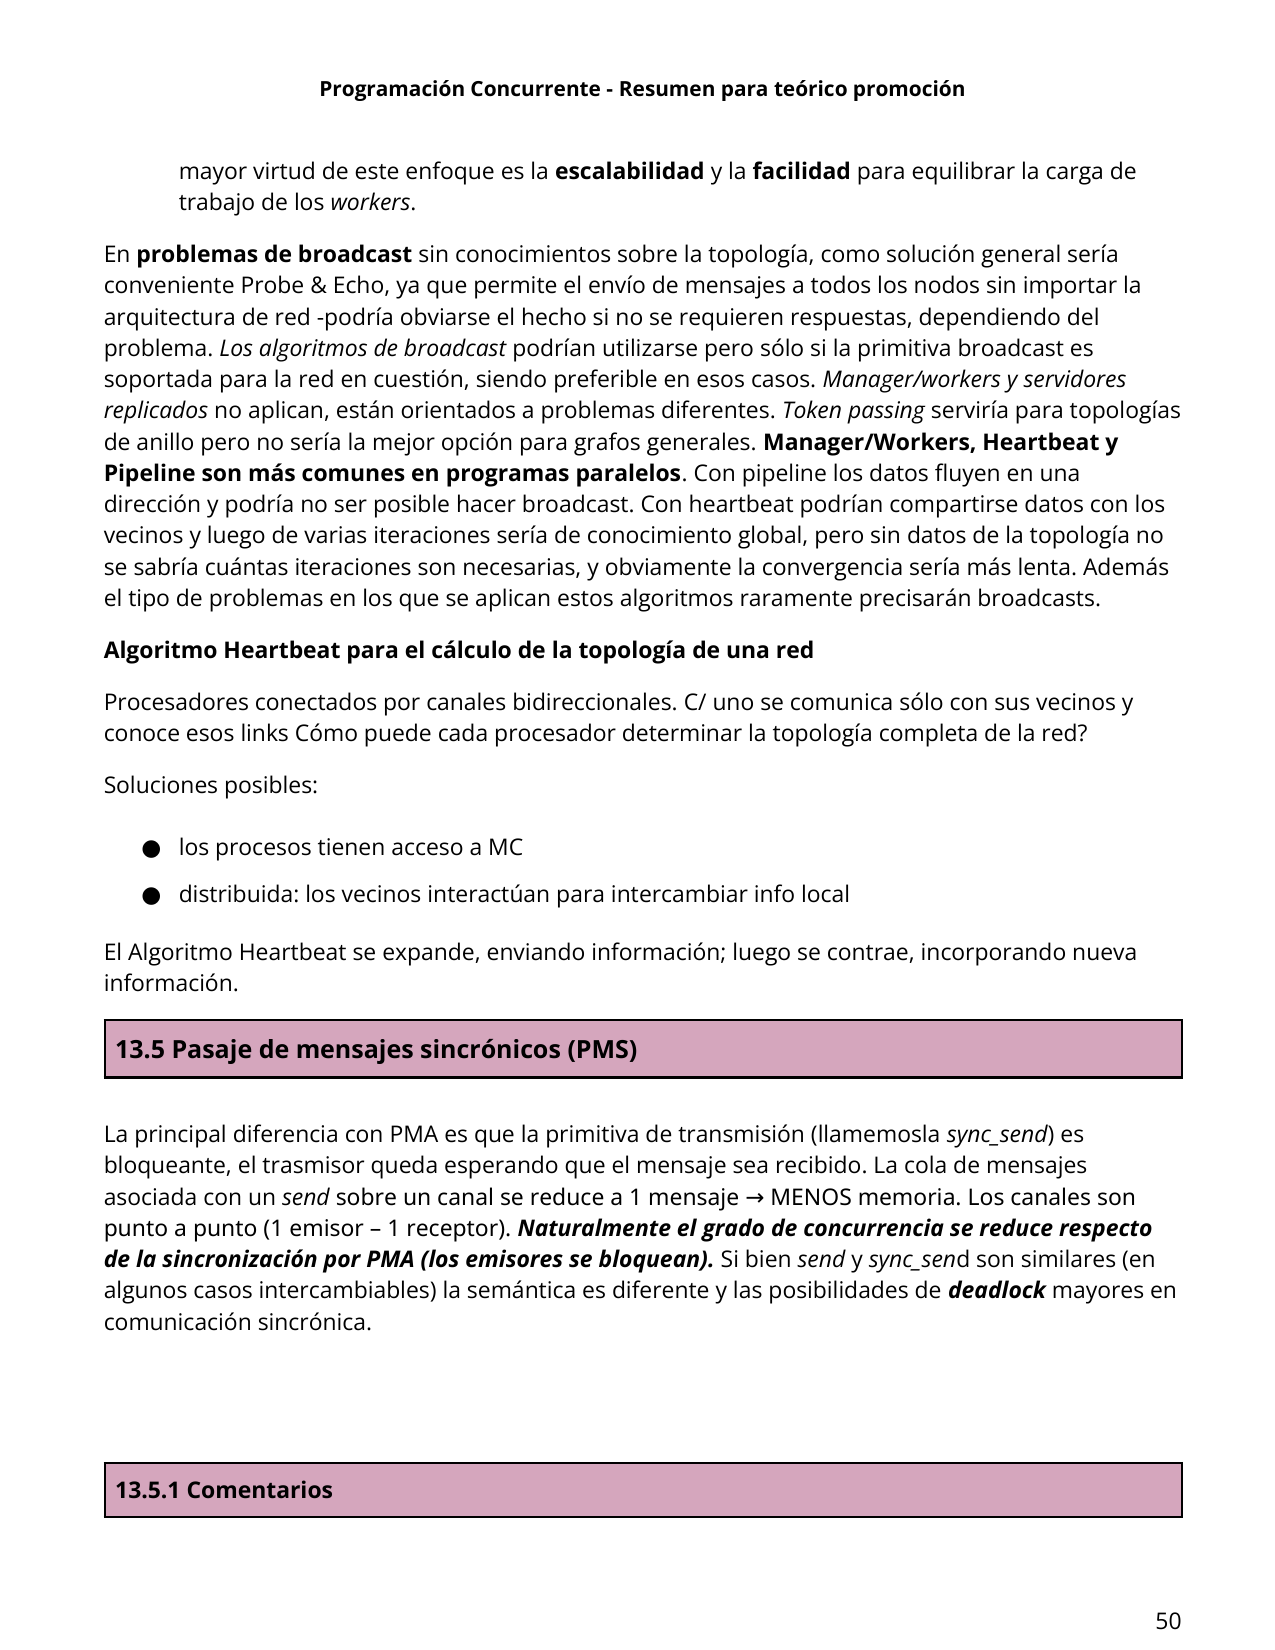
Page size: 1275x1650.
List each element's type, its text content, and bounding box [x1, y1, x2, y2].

text En problemas de broadcast sin conocimientos sobre la topología, como solución general sería conveniente Probe & Echo, ya que permite el envío de mensajes a todos los nodos sin importar la arquitectura de red -podría obviarse el hecho si no se requieren respuestas, dependiendo del problema. Los algoritmos de broadcast podrían utilizarse pero sólo si la primitiva broadcast es soportada para la red en cuestión, siendo preferible en esos casos. Manager/workers y servidores replicados no aplican, están orientados a problemas diferentes. Token passing serviría para topologías de anillo pero no sería la mejor opción para grafos generales. Manager/Workers, Heartbeat y Pipeline son más comunes en programas paralelos. Con pipeline los datos fluyen en una dirección y podría no ser posible hacer broadcast. Con heartbeat podrían compartirse datos con los vecinos y luego de varias iteraciones sería de conocimiento global, pero sin datos de la topología no se sabría cuántas iteraciones son necesarias, y obviamente la convergencia sería más lenta. Además el tipo de problemas en los que se aplican estos algoritmos raramente precisarán broadcasts. [103, 238, 1181, 613]
table_header 13.5.1 Comentarios [106, 1464, 1181, 1516]
table_header 13.5 Pasaje de mensajes sincrónicos (PMS) [106, 1021, 1181, 1076]
text Procesadores conectados por canales bidireccionales. C/ uno se comunica sólo con sus vecinos y conoce esos links Cómo puede cada procesador determinar la topología completa de la red? [103, 686, 1181, 748]
list distribuida: los vecinos interactúan para intercambiar info local [141, 868, 1181, 915]
text Algoritmo Heartbeat para el cálculo de la topología de una red [103, 634, 1181, 665]
text El Algoritmo Heartbeat se expande, enviando información; luego se contrae, incorporando nueva información. [103, 936, 1181, 998]
text Soluciones posibles: [103, 769, 1181, 800]
list los procesos tienen acceso a MC [141, 821, 1181, 868]
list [141, 154, 1181, 217]
text La principal diferencia con PMA es que la primitiva de transmisión (llamemosla sync_send) es bloqueante, el trasmisor queda esperando que el mensaje sea recibido. La cola de mensajes asociada con un send sobre un canal se reduce a 1 mensaje → MENOS memoria. Los canales son punto a punto (1 emisor – 1 receptor). Naturalmente el grado de concurrencia se reduce respecto de la sincronización por PMA (los emisores se bloquean). Si bien send y sync_send son similares (en algunos casos intercambiables) la semántica es diferente y las posibilidades de deadlock mayores en comunicación sincrónica. [103, 1118, 1181, 1337]
